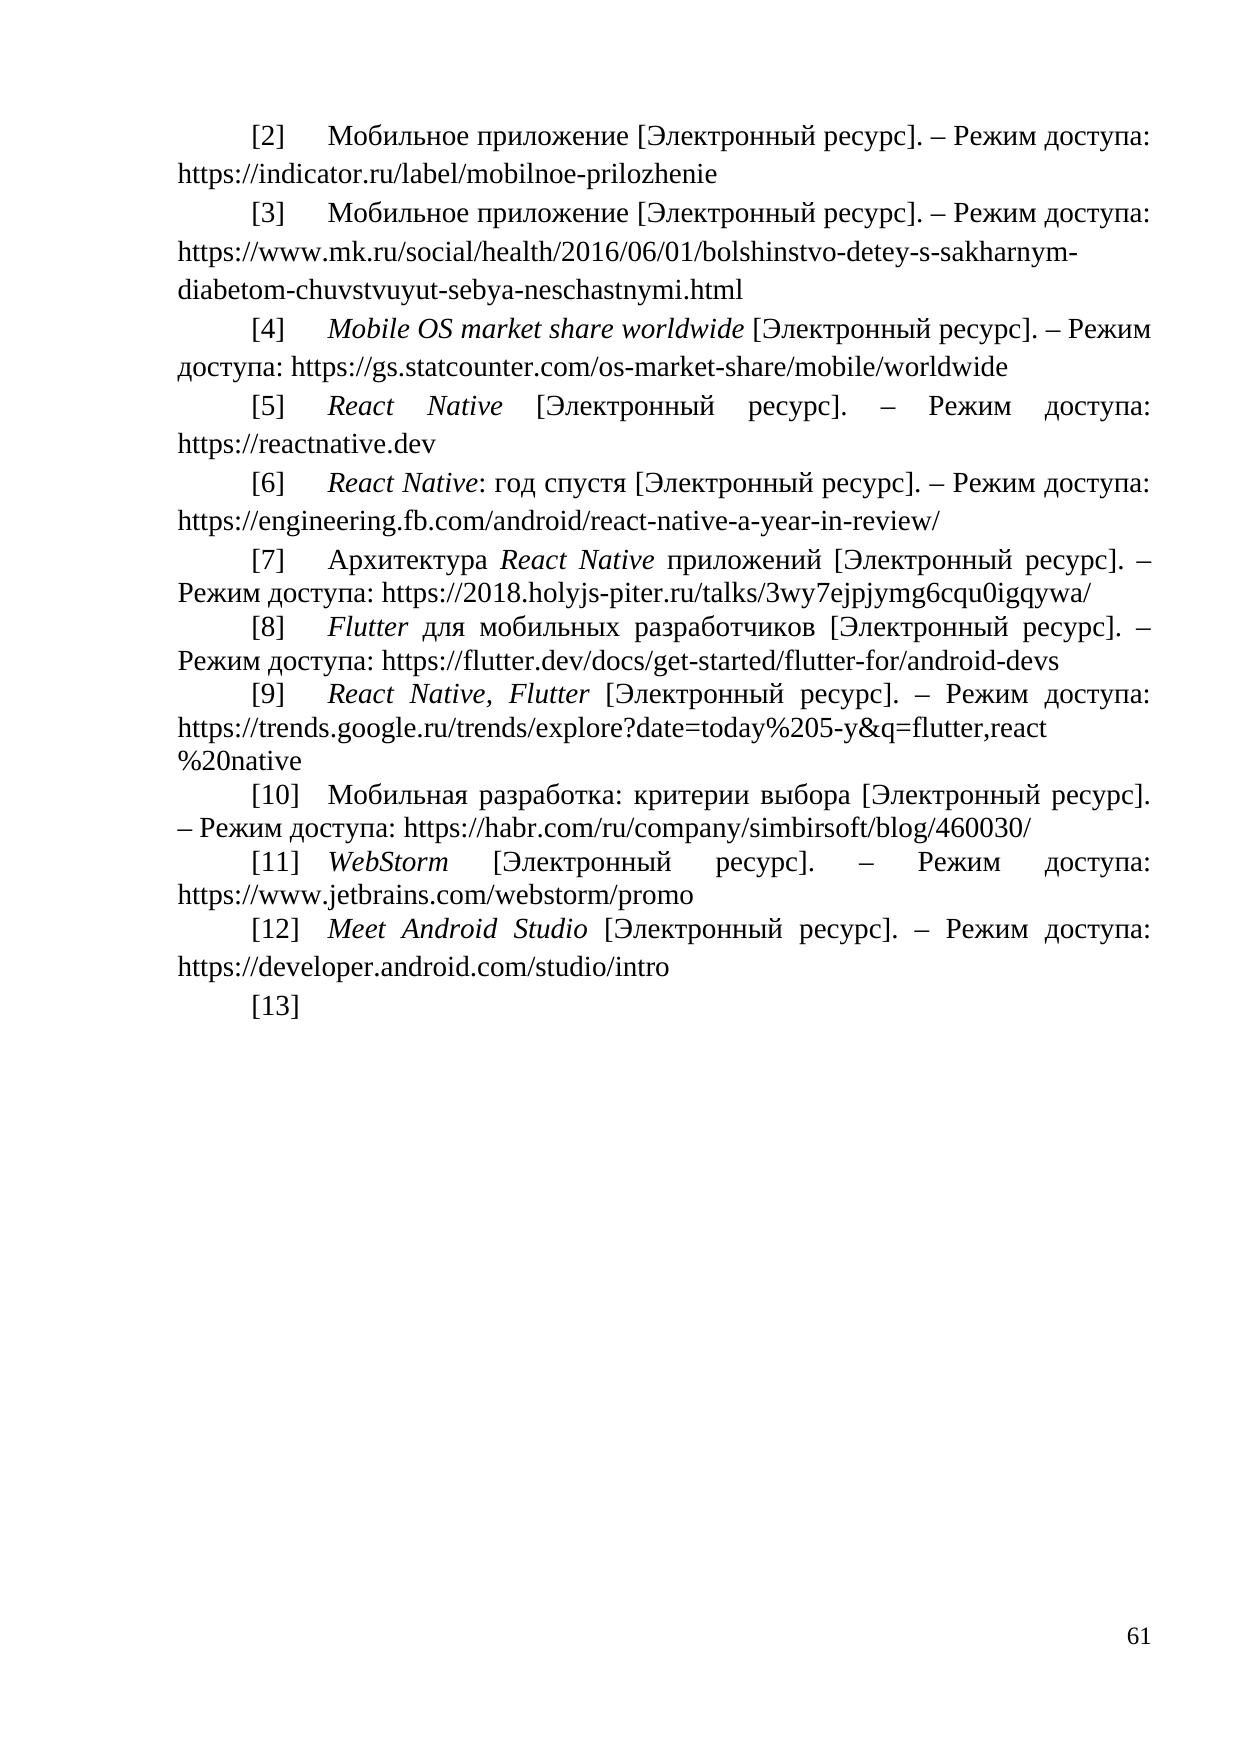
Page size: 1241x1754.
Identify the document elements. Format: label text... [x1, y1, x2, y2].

list Meet Android Studio [Электронный ресурс]. – Режим доступа: https://developer.android.com/studio/intro [177, 911, 1152, 983]
list Мобильная разработка: критерии выбора [Электронный ресурс]. – Режим доступа: https://habr.com/ru/company/simbirsoft/blog/460030/ [177, 777, 1152, 844]
list Mobile OS market share worldwide [Электронный ресурс]. – Режим доступа: https://gs.statcounter.com/os-market-share/mobile/worldwide [177, 311, 1152, 383]
list Архитектура React Native приложений [Электронный ресурс]. – Режим доступа: https://2018.holyjs-piter.ru/talks/3wy7ejpjymg6cqu0igqywa/ [177, 542, 1152, 609]
list React Native: год спустя [Электронный ресурс]. – Режим доступа: https://engineering.fb.com/android/react-native-a-year-in-review/ [177, 465, 1152, 537]
list React Native [Электронный ресурс]. – Режим доступа: https://reactnative.dev [177, 388, 1152, 460]
list Мобильное приложение [Электронный ресурс]. – Режим доступа: https://www.mk.ru/social/health/2016/06/01/bolshinstvo-detey-s-sakharnym-diabetom-chuvstvuyut-sebya-neschastnymi.html [177, 195, 1152, 306]
list React Native, Flutter [Электронный ресурс]. – Режим доступа: https://trends.google.ru/trends/explore?date=today%205-y&q=flutter,react%20native [177, 676, 1152, 777]
list WebStorm [Электронный ресурс]. – Режим доступа: https://www.jetbrains.com/webstorm/promo [177, 844, 1152, 911]
list Flutter для мобильных разработчиков [Электронный ресурс]. – Режим доступа: https://flutter.dev/docs/get-started/flutter-for/android-devs [177, 609, 1152, 676]
list Мобильное приложение [Электронный ресурс]. – Режим доступа: https://indicator.ru/label/mobilnoe-prilozhenie [177, 118, 1152, 190]
